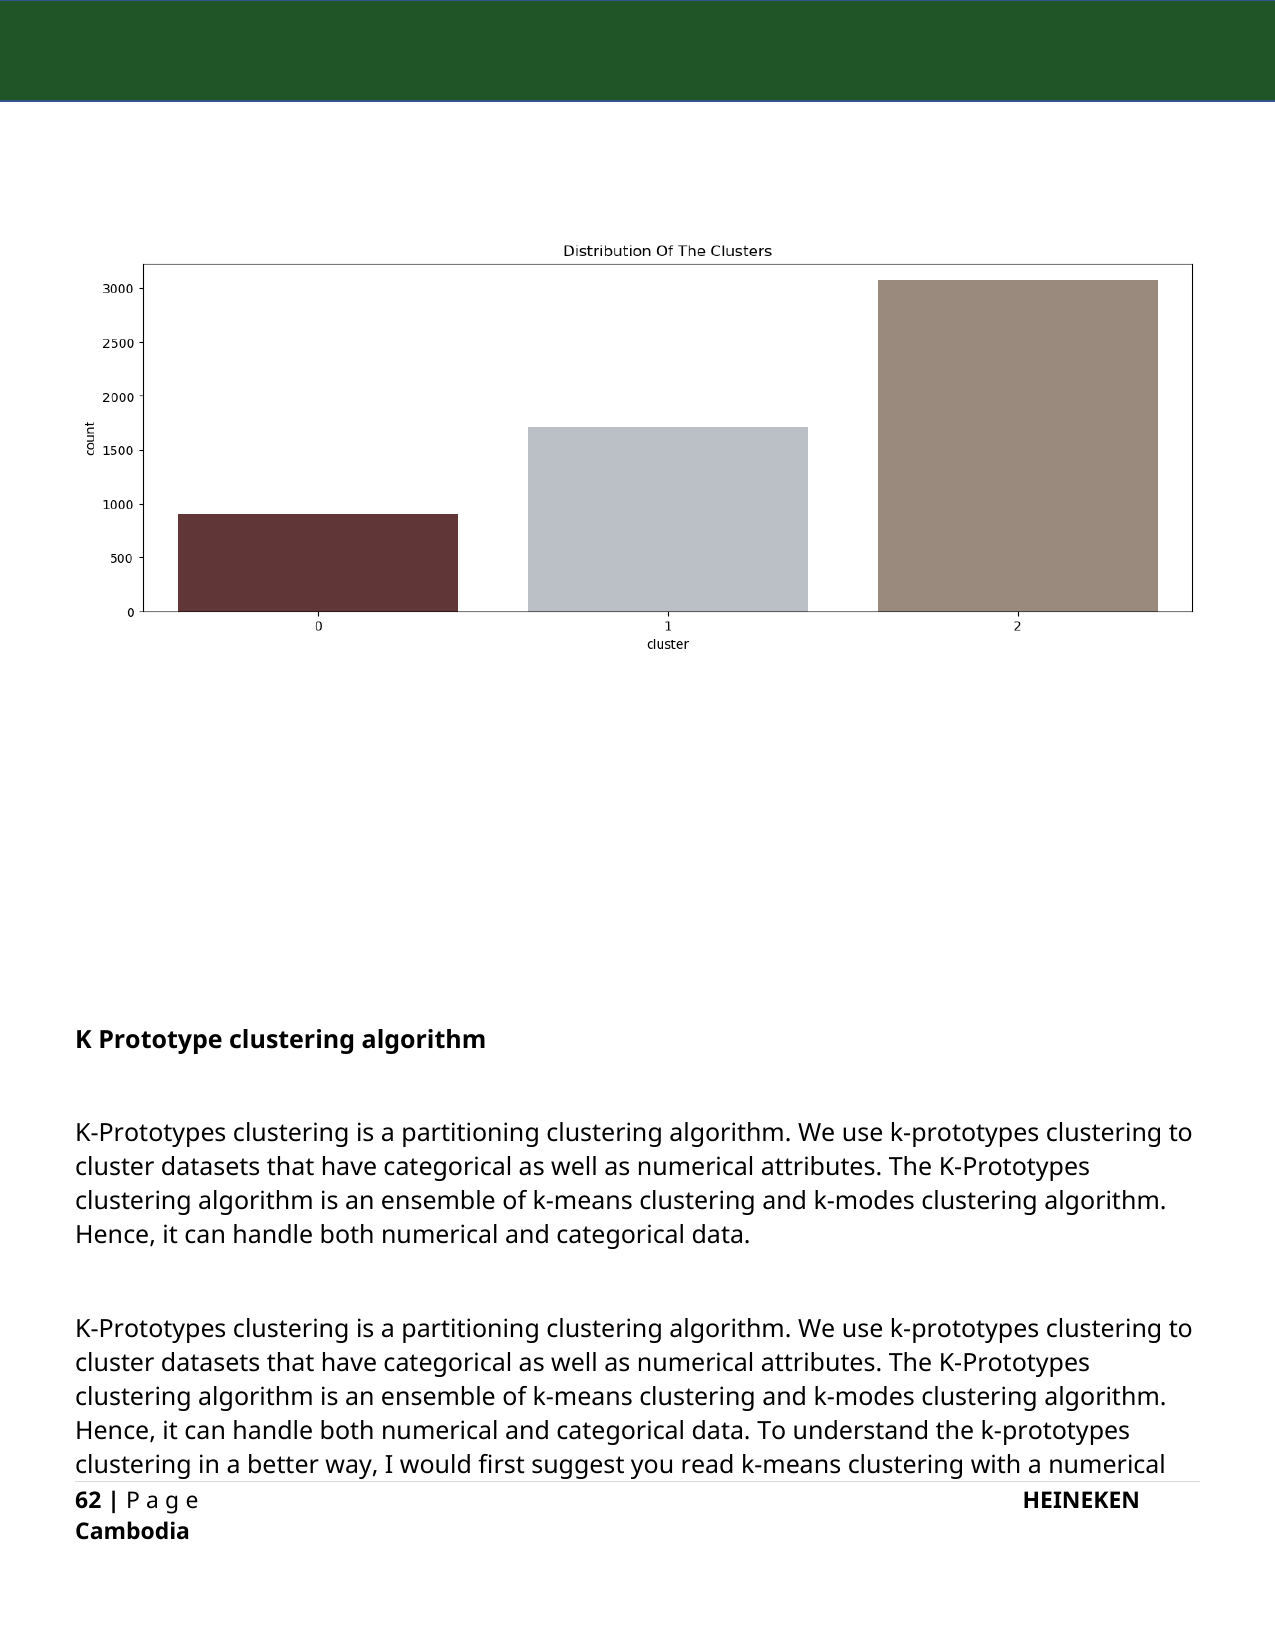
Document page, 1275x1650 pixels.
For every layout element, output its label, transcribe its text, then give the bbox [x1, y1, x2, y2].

text K-Prototypes clustering is a partitioning clustering algorithm. We use k-prototypes clustering to cluster datasets that have categorical as well as numerical attributes. The K-Prototypes clustering algorithm is an ensemble of k-means clustering and k-modes clustering algorithm. Hence, it can handle both numerical and categorical data. [75, 1115, 1200, 1251]
text K Prototype clustering algorithm [75, 1022, 1200, 1056]
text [75, 1310, 1200, 1481]
picture [75, 236, 1200, 659]
